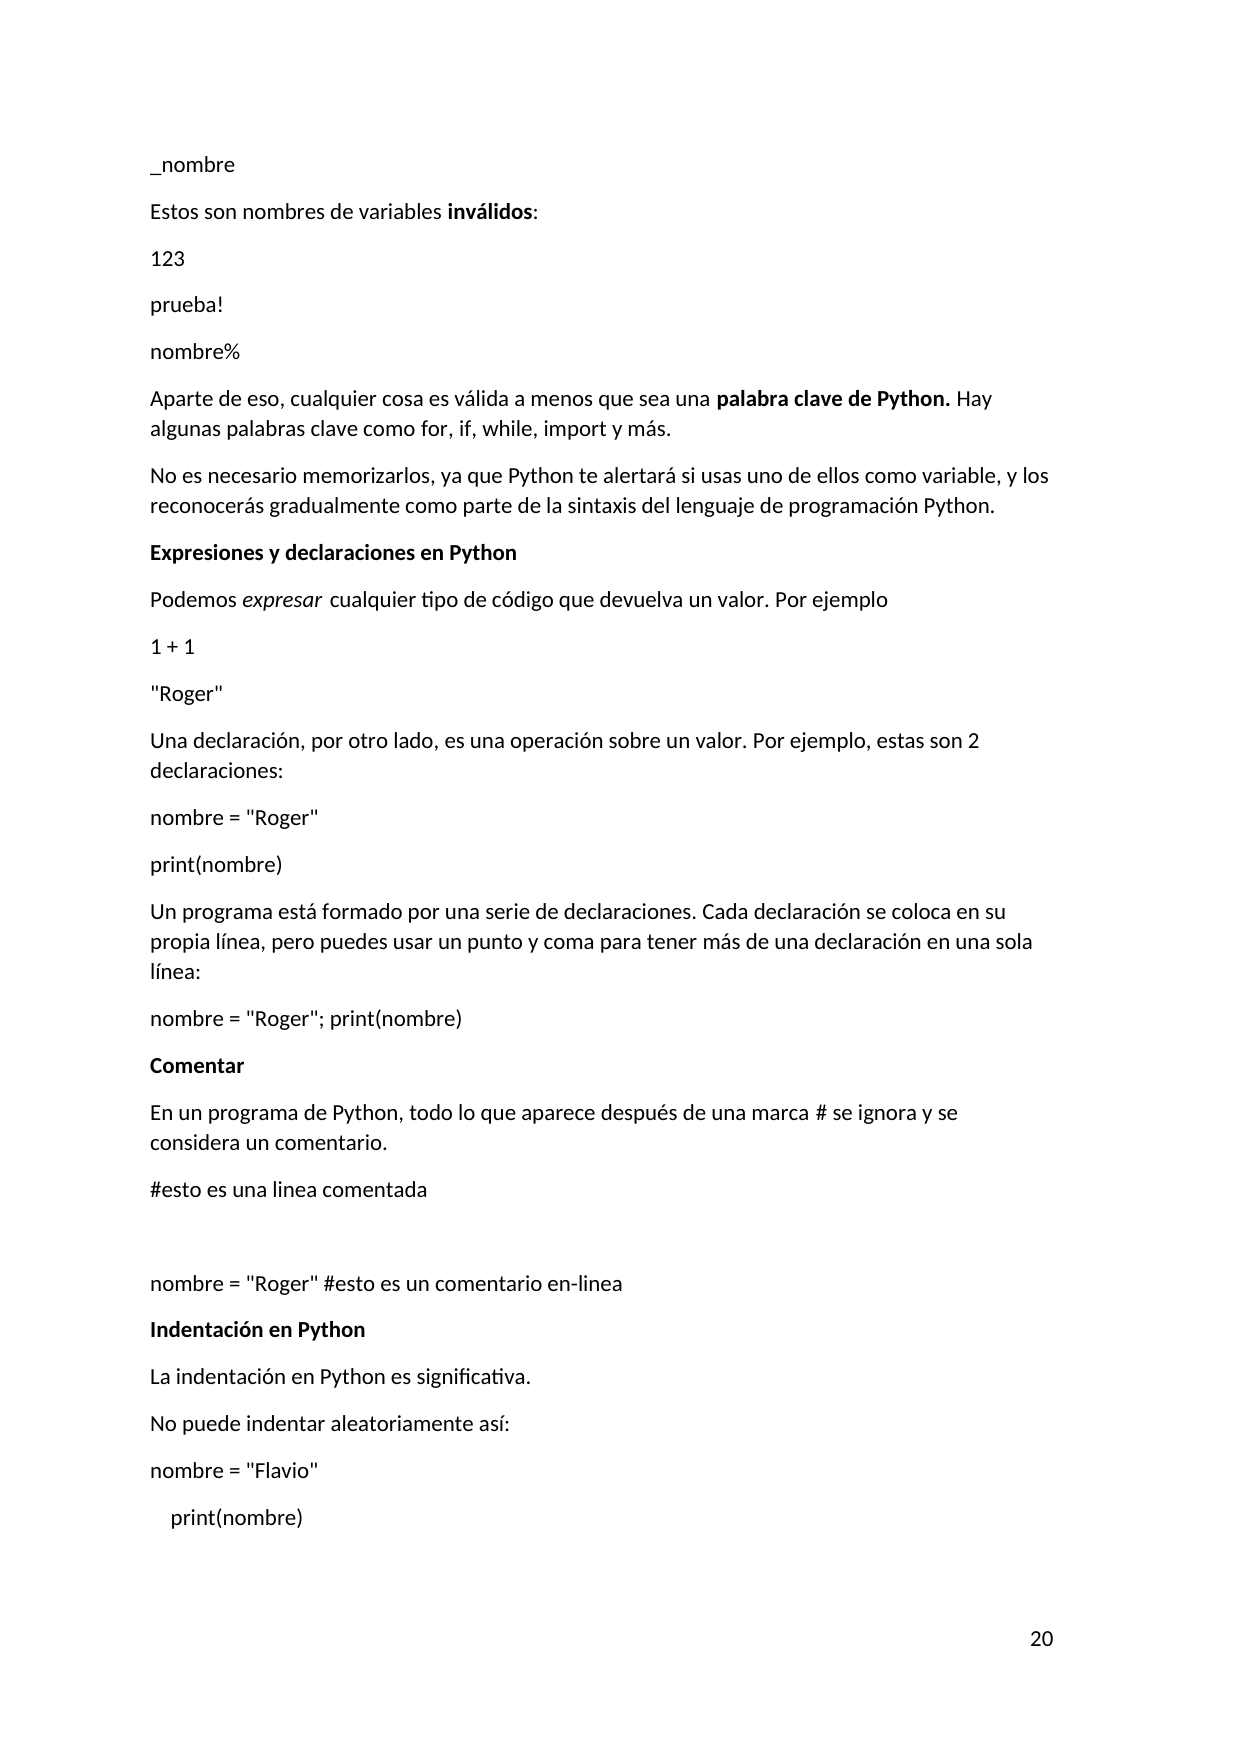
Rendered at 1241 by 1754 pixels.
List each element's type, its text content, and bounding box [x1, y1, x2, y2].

text nombre = "Roger"; print(nombre) [150, 1004, 1053, 1032]
text nombre% [150, 337, 1053, 366]
text Estos son nombres de variables inválidos: [150, 197, 1053, 225]
text Indentación en Python [150, 1316, 1053, 1344]
text prueba! [150, 291, 1053, 319]
text Una declaración, por otro lado, es una operación sobre un valor. Por ejemplo, estas son 2 declaraciones: [150, 726, 1053, 784]
text 1 + 1 [150, 632, 1053, 660]
text print(nombre) [150, 1503, 1053, 1531]
text nombre = "Roger" [150, 803, 1053, 831]
text Aparte de eso, cualquier cosa es válida a menos que sea una palabra clave de Python. Hay algunas palabras clave como for, if, while, import y más. [150, 384, 1053, 443]
text print(nombre) [150, 850, 1053, 878]
text 123 [150, 244, 1053, 272]
text nombre = "Flavio" [150, 1456, 1053, 1484]
text La indentación en Python es significativa. [150, 1362, 1053, 1391]
text En un programa de Python, todo lo que aparece después de una marca # se ignora y se considera un comentario. [150, 1098, 1053, 1156]
text Un programa está formado por una serie de declaraciones. Cada declaración se coloca en su propia línea, pero puedes usar un punto y coma para tener más de una declaración en una sola línea: [150, 897, 1053, 985]
text No es necesario memorizarlos, ya que Python te alertará si usas uno de ellos como variable, y los reconocerás gradualmente como parte de la sintaxis del lenguaje de programación Python. [150, 461, 1053, 520]
text Comentar [150, 1051, 1053, 1079]
text Expresiones y declaraciones en Python [150, 538, 1053, 567]
text _nombre [150, 150, 1053, 178]
text nombre = "Roger" #esto es un comentario en-linea [150, 1269, 1053, 1297]
text No puede indentar aleatoriamente así: [150, 1409, 1053, 1437]
text "Roger" [150, 679, 1053, 707]
text #esto es una linea comentada [150, 1175, 1053, 1203]
text Podemos expresar cualquier tipo de código que devuelva un valor. Por ejemplo [150, 585, 1053, 613]
